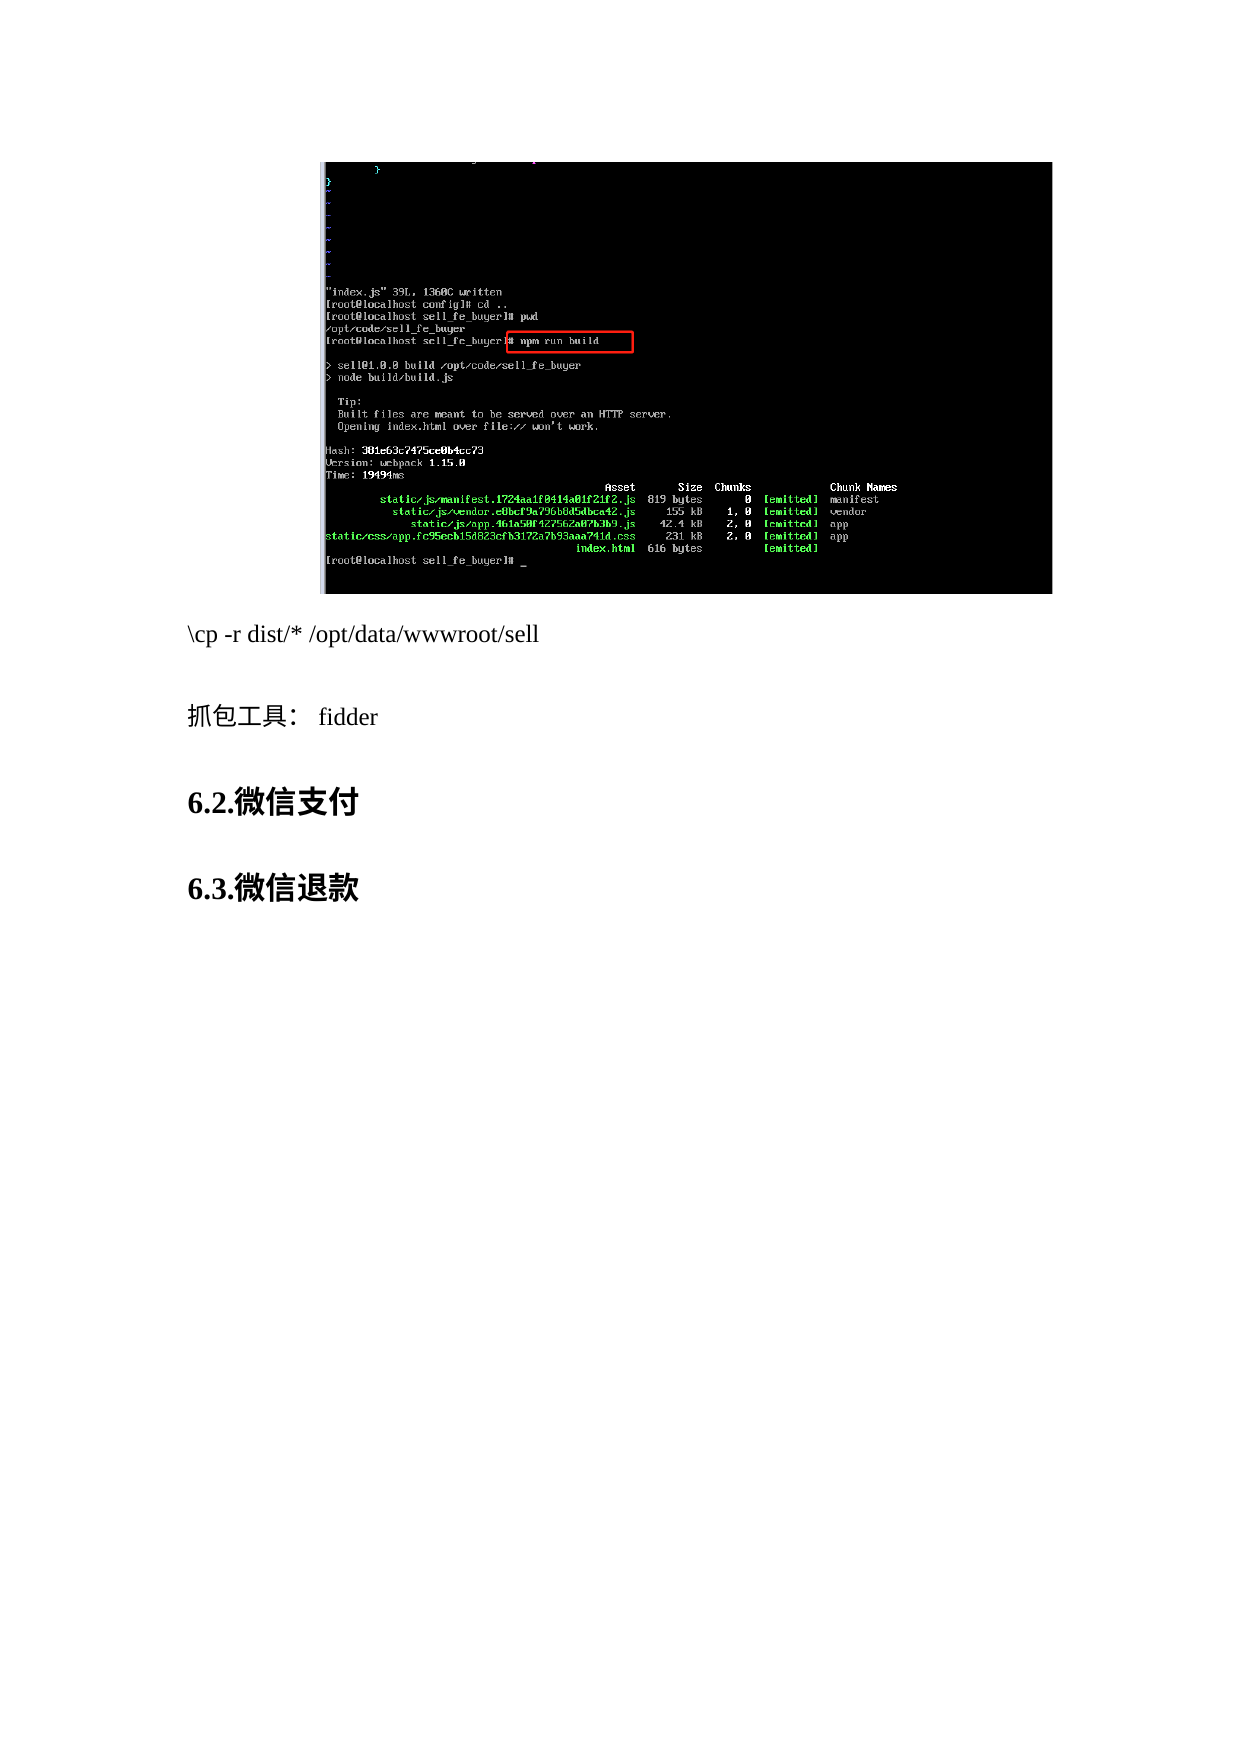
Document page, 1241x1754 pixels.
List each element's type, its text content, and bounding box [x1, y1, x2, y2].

text 6.3.微信退款 [187, 854, 1053, 919]
text 抓包工具： fidder [187, 682, 1053, 747]
text \cp -r dist/* /opt/data/wwwroot/sell [187, 617, 1053, 649]
text 6.2.微信支付 [187, 768, 1053, 833]
picture [187, 162, 1053, 594]
